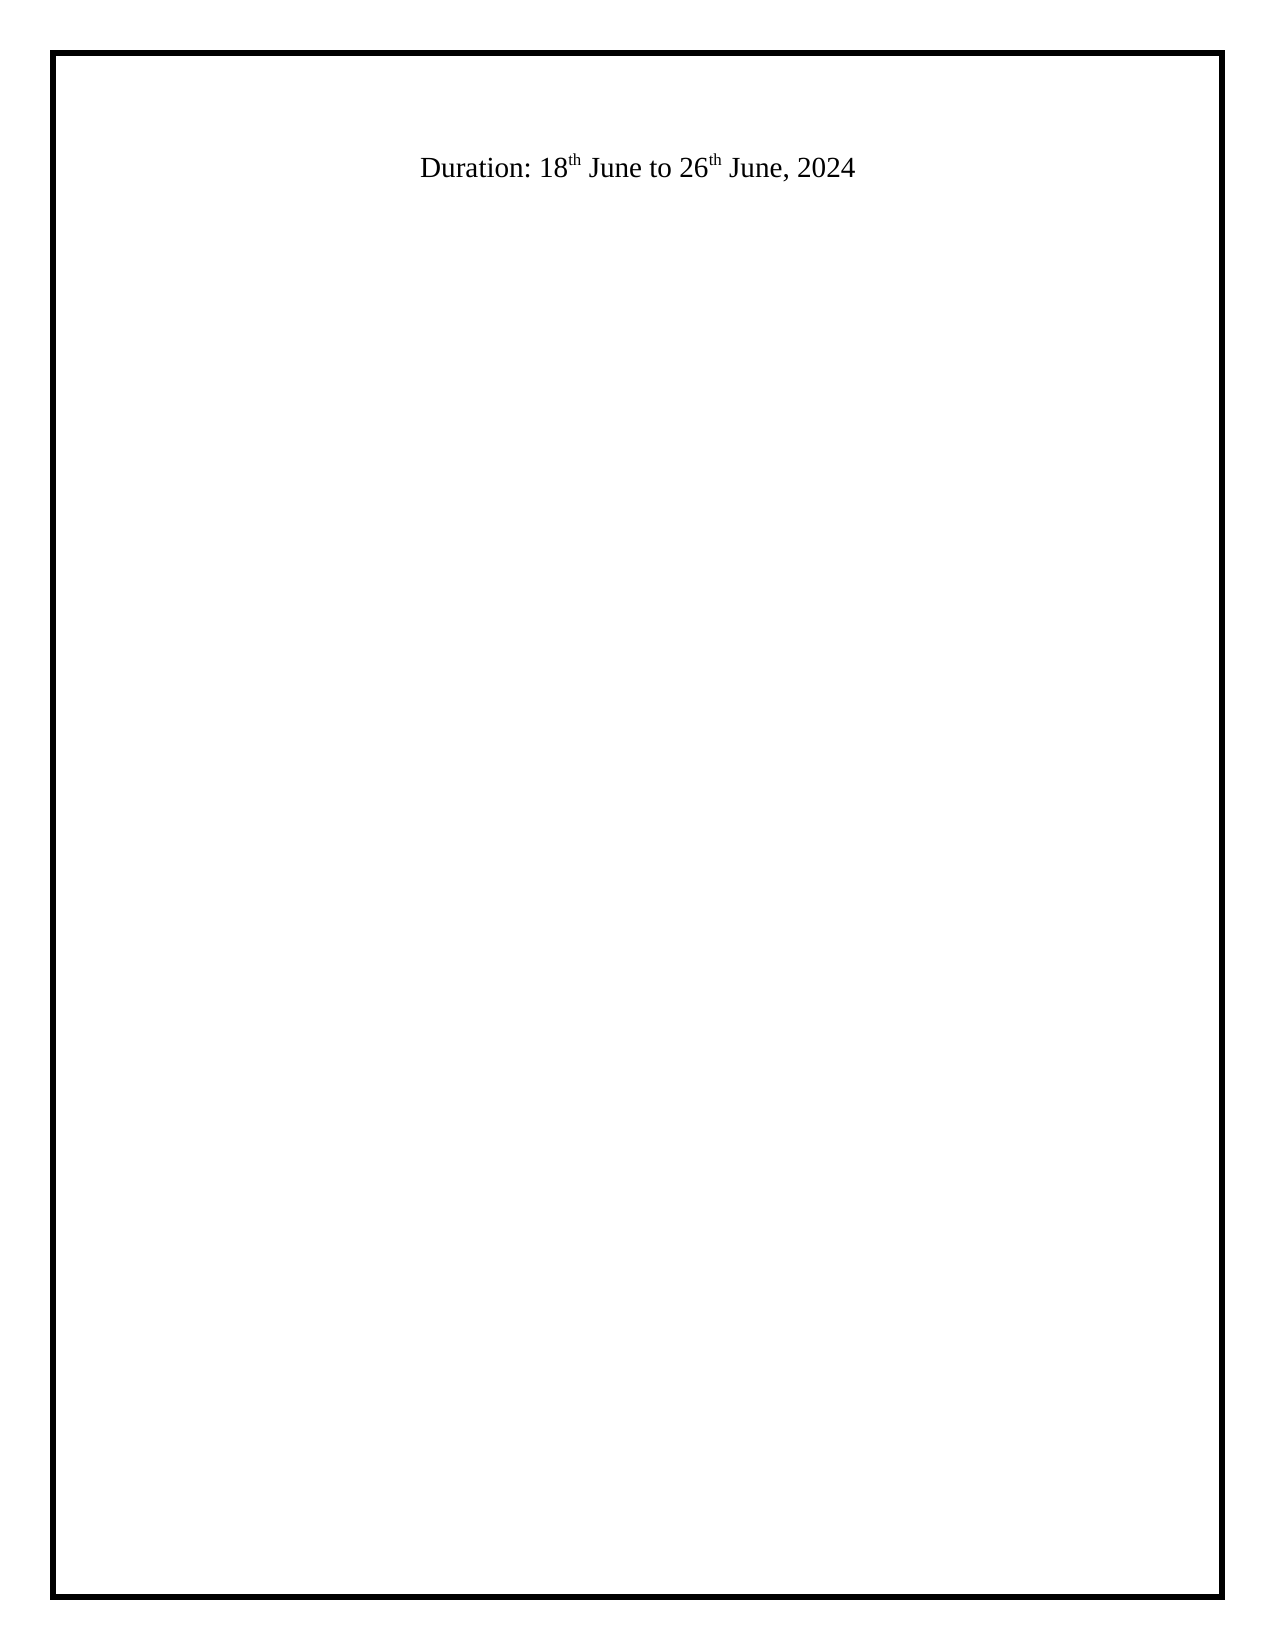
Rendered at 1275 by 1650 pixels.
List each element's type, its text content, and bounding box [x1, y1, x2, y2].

text Duration: 18th June to 26th June, 2024 [150, 150, 1125, 183]
